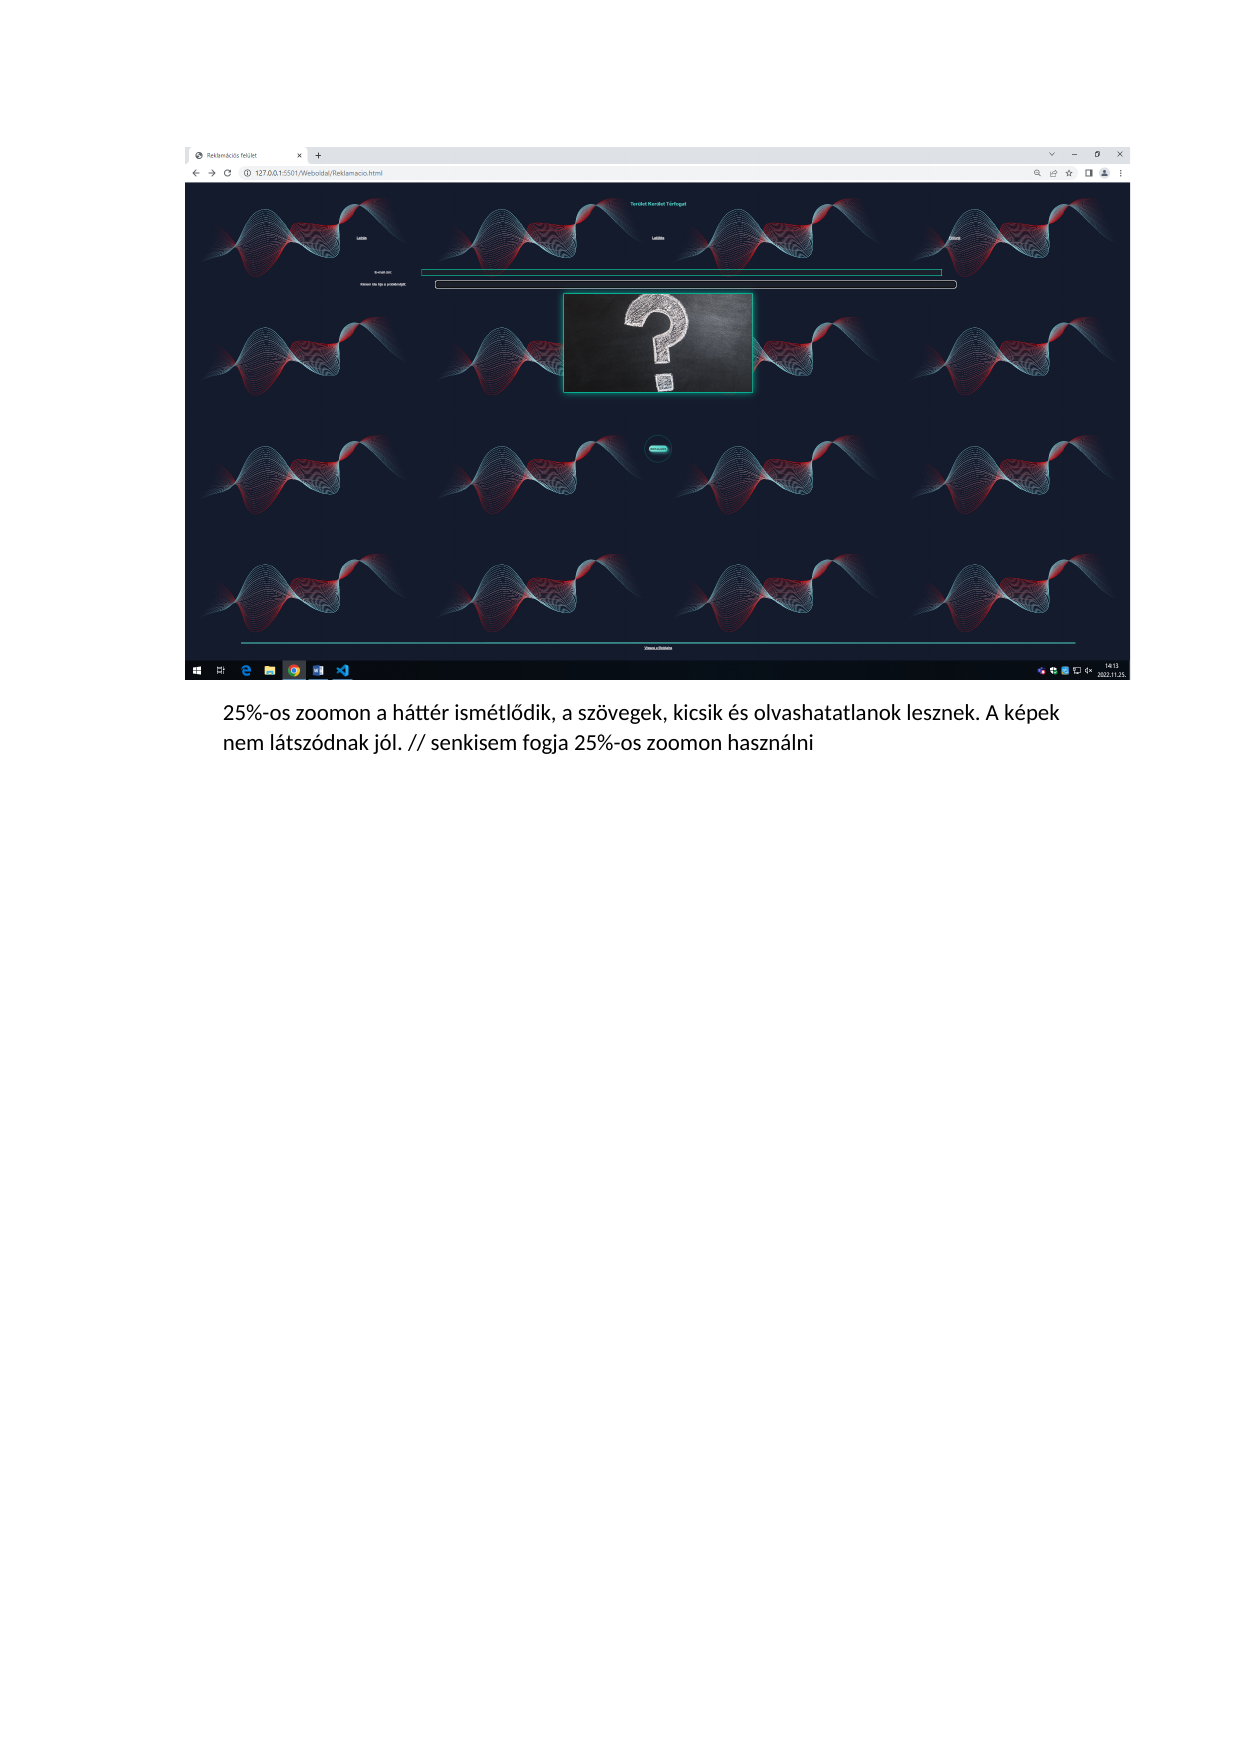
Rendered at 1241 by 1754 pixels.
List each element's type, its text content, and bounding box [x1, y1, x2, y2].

list 25%-os zoomon a háttér ismétlődik, a szövegek, kicsik és olvashatatlanok lesznek. A képek nem látszódnak jól. // senkisem fogja 25%-os zoomon használni [223, 698, 1093, 756]
picture [185, 147, 1130, 680]
